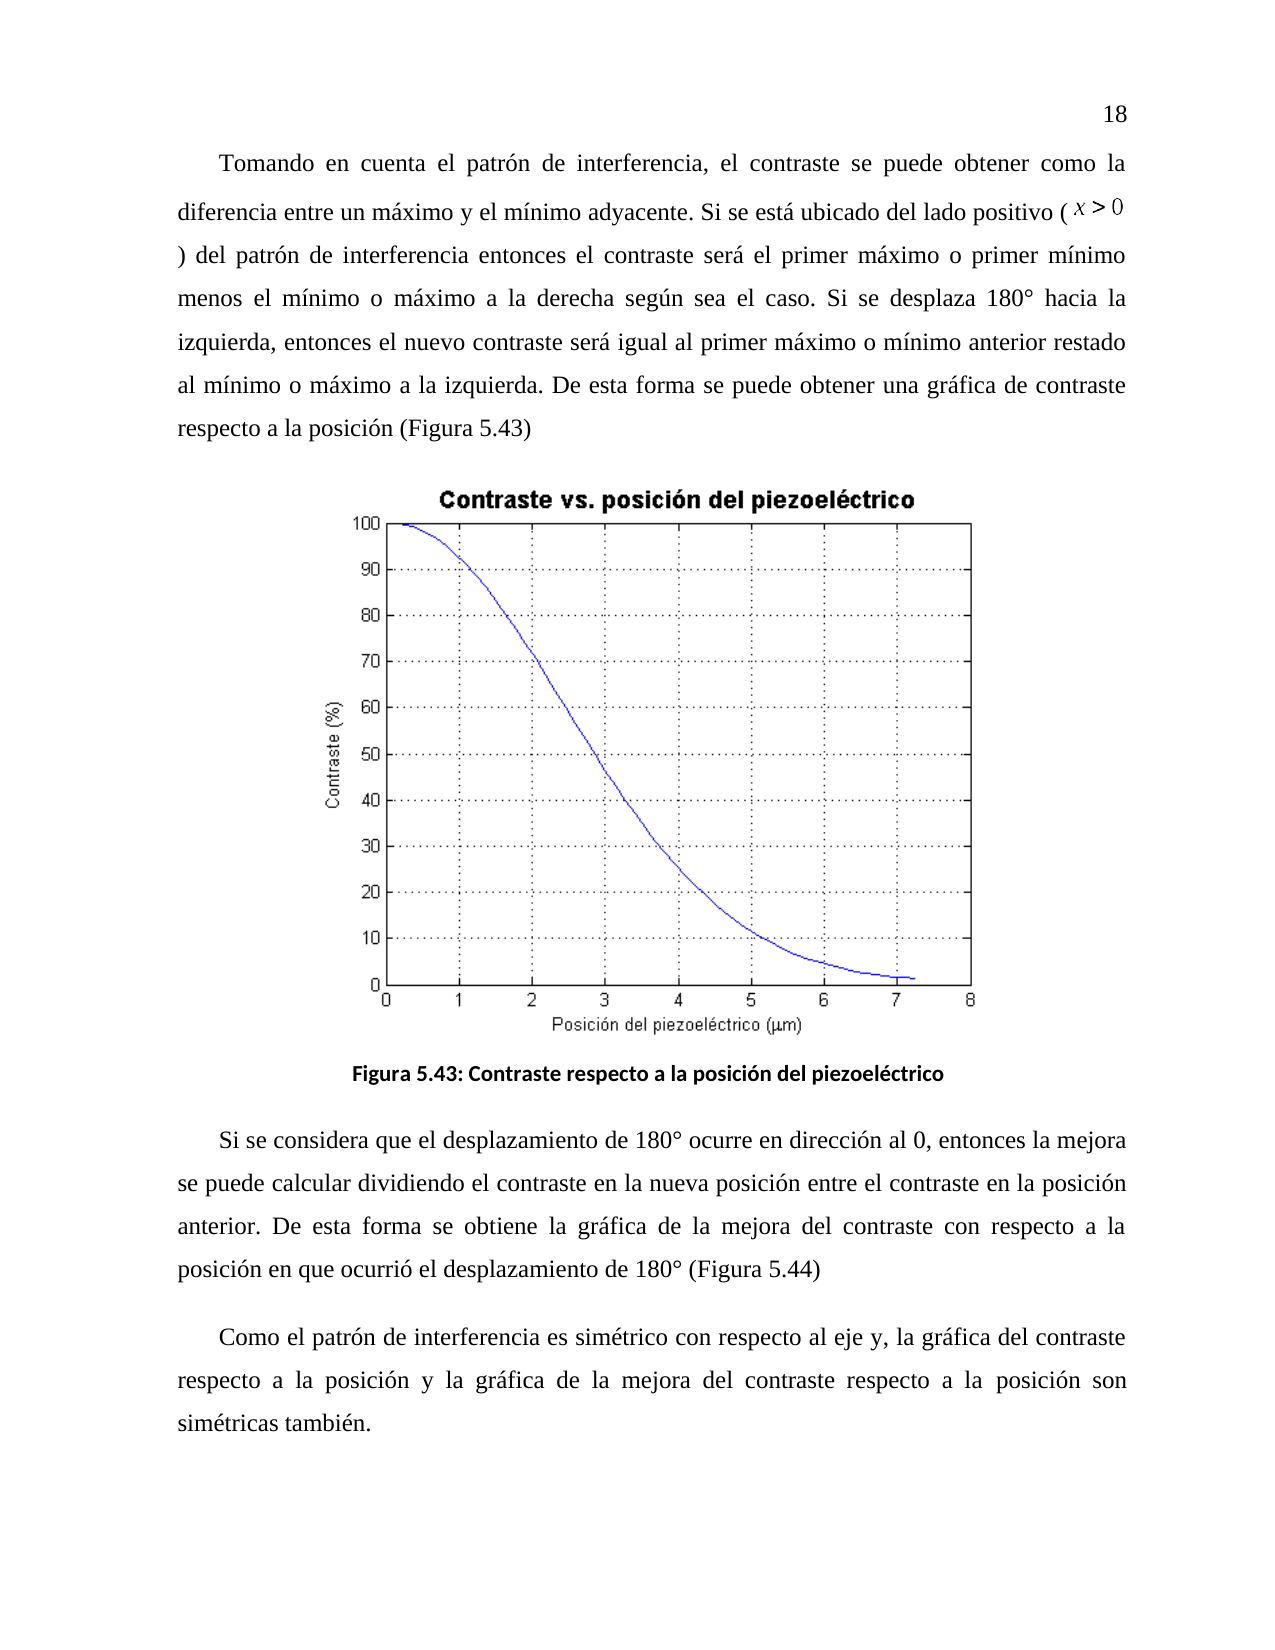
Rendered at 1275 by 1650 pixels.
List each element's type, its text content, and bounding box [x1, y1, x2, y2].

picture [313, 480, 983, 1047]
text Como el patrón de interferencia es simétrico con respecto al eje y, la gráfica del contraste respecto a la posición y la gráfica de la mejora del contraste respecto a la posición son simétricas también. [177, 1322, 1127, 1437]
